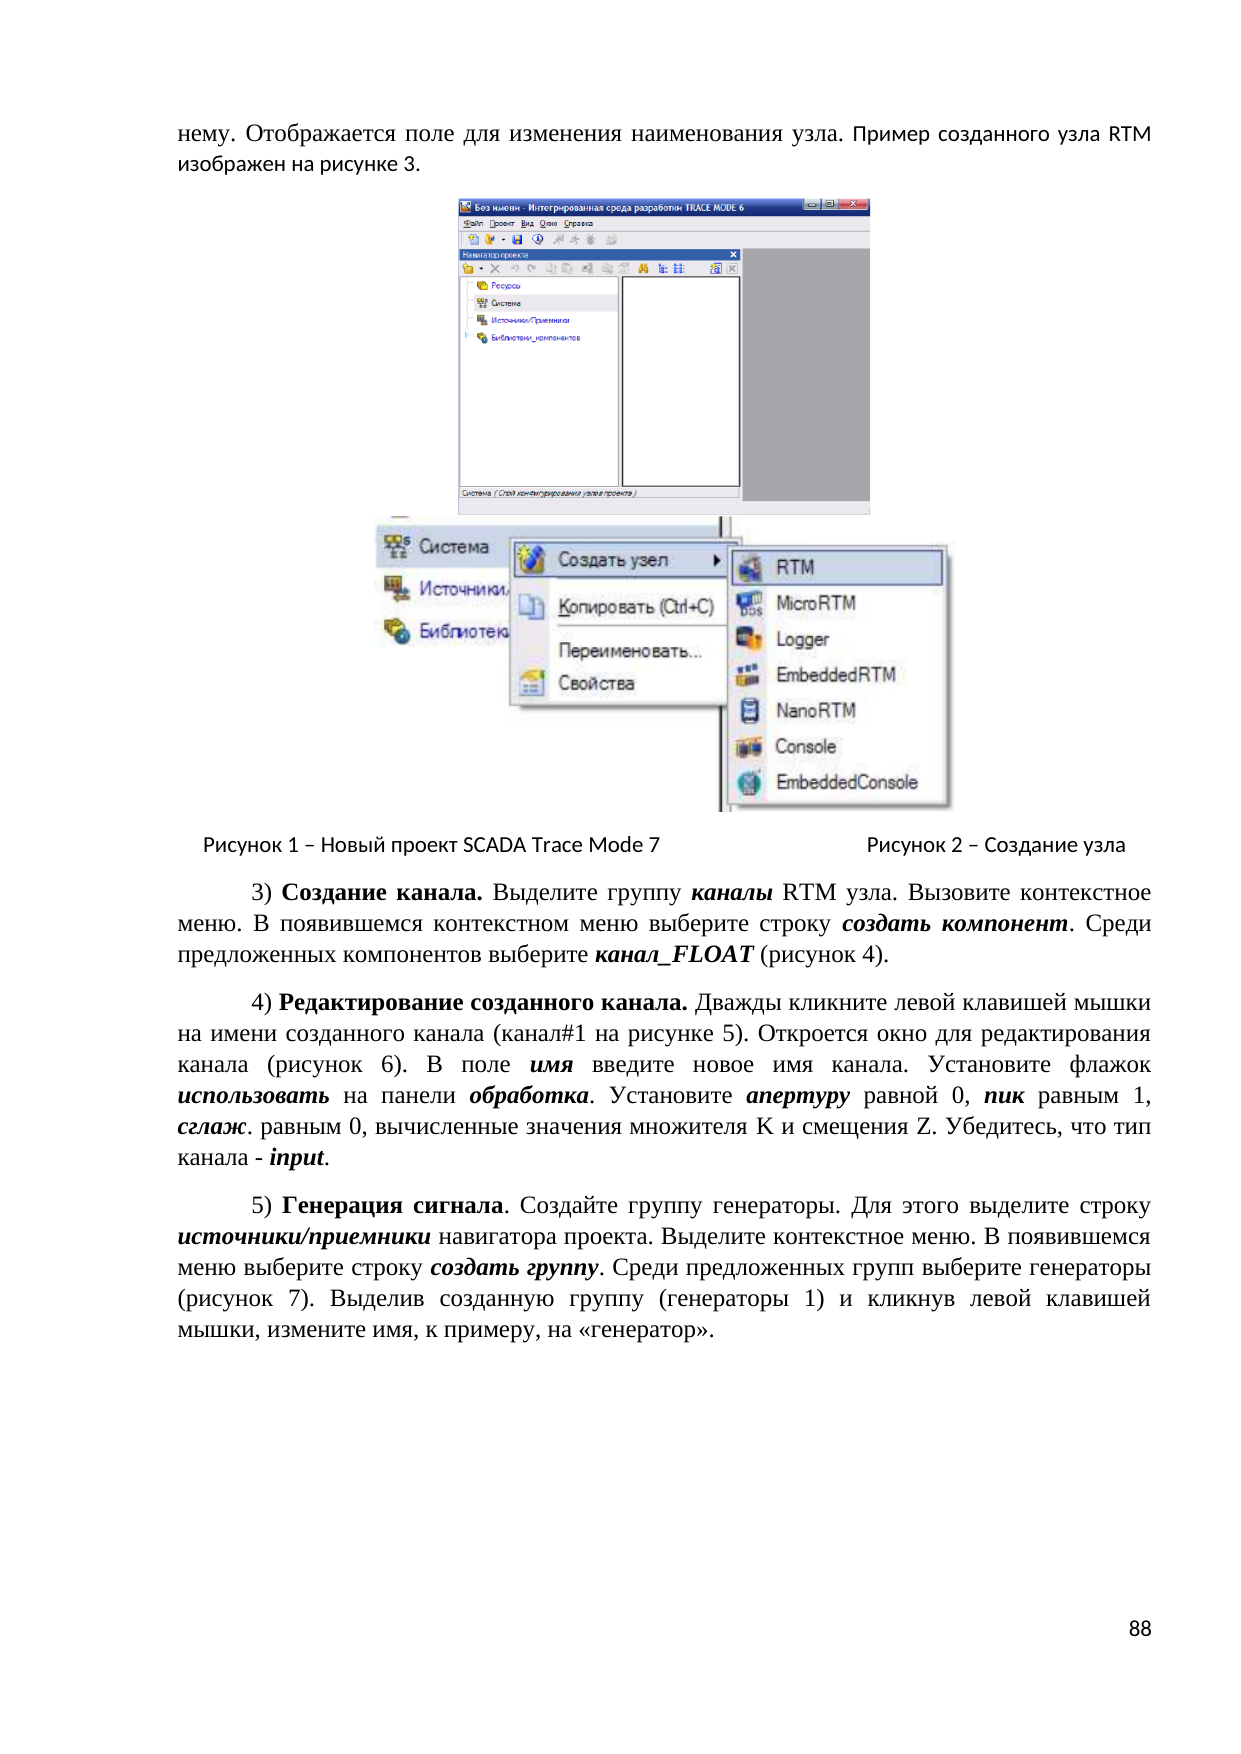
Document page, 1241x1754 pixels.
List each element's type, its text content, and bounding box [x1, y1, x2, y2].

text Рисунок 1 – Новый проект SCADA Trace Mode 7 Рисунок 2 – Создание узла [177, 830, 1152, 858]
picture [458, 196, 871, 515]
text 4) Редактирование созданного канала. Дважды кликните левой клавишей мышки на имени созданного канала (канал#1 на рисунке 5). Откроется окно для редактирования канала (рисунок 6). В поле имя введите новое имя канала. Установите флажок использовать на панели обработка. Установите апертуру равной 0, пик равным 1, сглаж. равным 0, вычисленные значения множителя K и смещения Z. Убедитесь, что тип канала - input. [177, 987, 1152, 1171]
picture [374, 516, 955, 812]
text 3) Создание канала. Выделите группу каналы RTM узла. Вызовите контекстное меню. В появившемся контекстном меню выберите строку создать компонент. Среди предложенных компонентов выберите канал_FLOAT (рисунок 4). [177, 877, 1152, 968]
text 5) Генерация сигнала. Создайте группу генераторы. Для этого выделите строку источники/приемники навигатора проекта. Выделите контекстное меню. В появившемся меню выберите строку создать группу. Среди предложенных групп выберите генераторы (рисунок 7). Выделив созданную группу (генераторы 1) и кликнув левой клавишей мышки, измените имя, к примеру, на «генератор». [177, 1190, 1152, 1343]
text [177, 118, 1152, 177]
